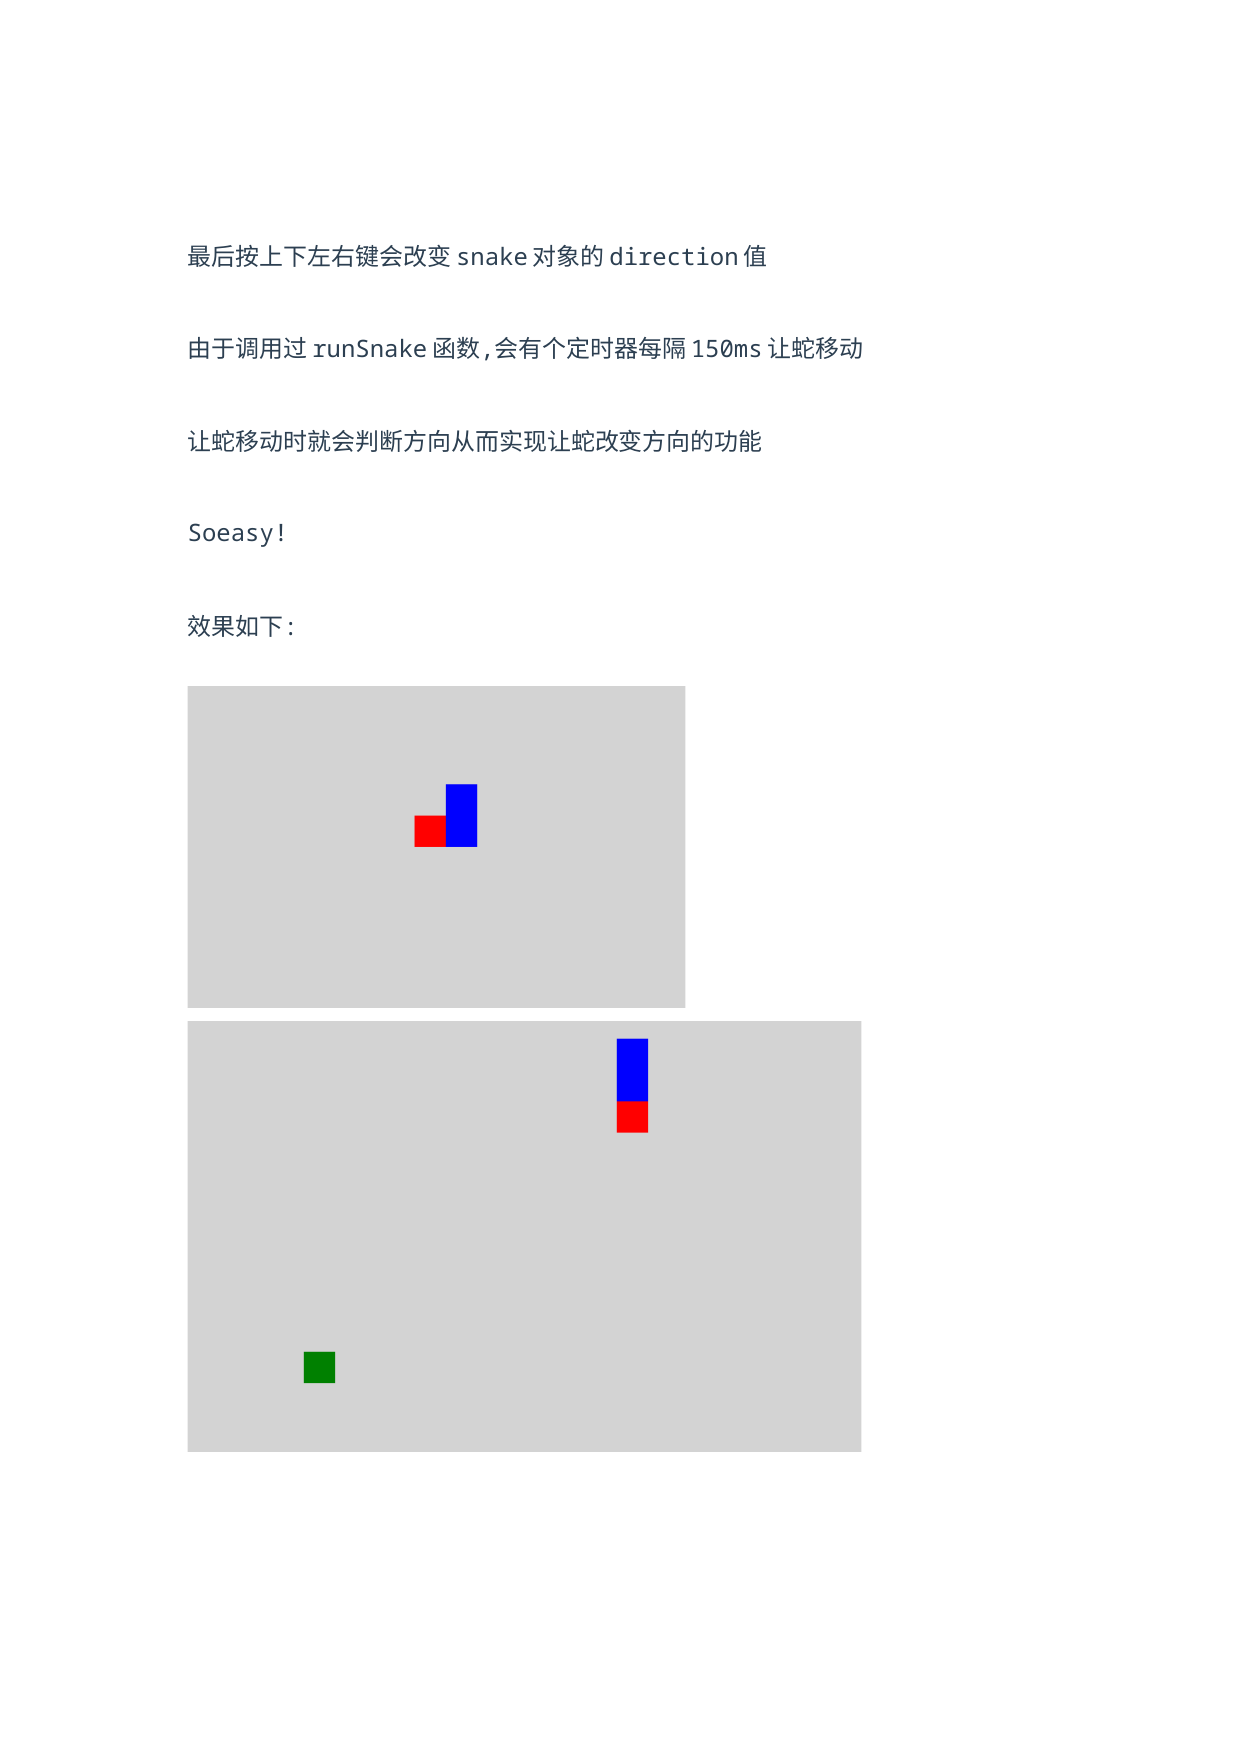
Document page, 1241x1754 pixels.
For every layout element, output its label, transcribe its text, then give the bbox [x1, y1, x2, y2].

text 让蛇移动时就会判断方向从而实现让蛇改变方向的功能 [187, 407, 1053, 472]
text 由于调用过runSnake函数,会有个定时器每隔150ms让蛇移动 [187, 314, 1053, 379]
picture [187, 1021, 862, 1452]
picture [187, 686, 686, 1008]
text 效果如下: [187, 592, 1053, 657]
text Soeasy! [187, 499, 1053, 564]
text 最后按上下左右键会改变snake对象的direction值 [187, 222, 1053, 287]
